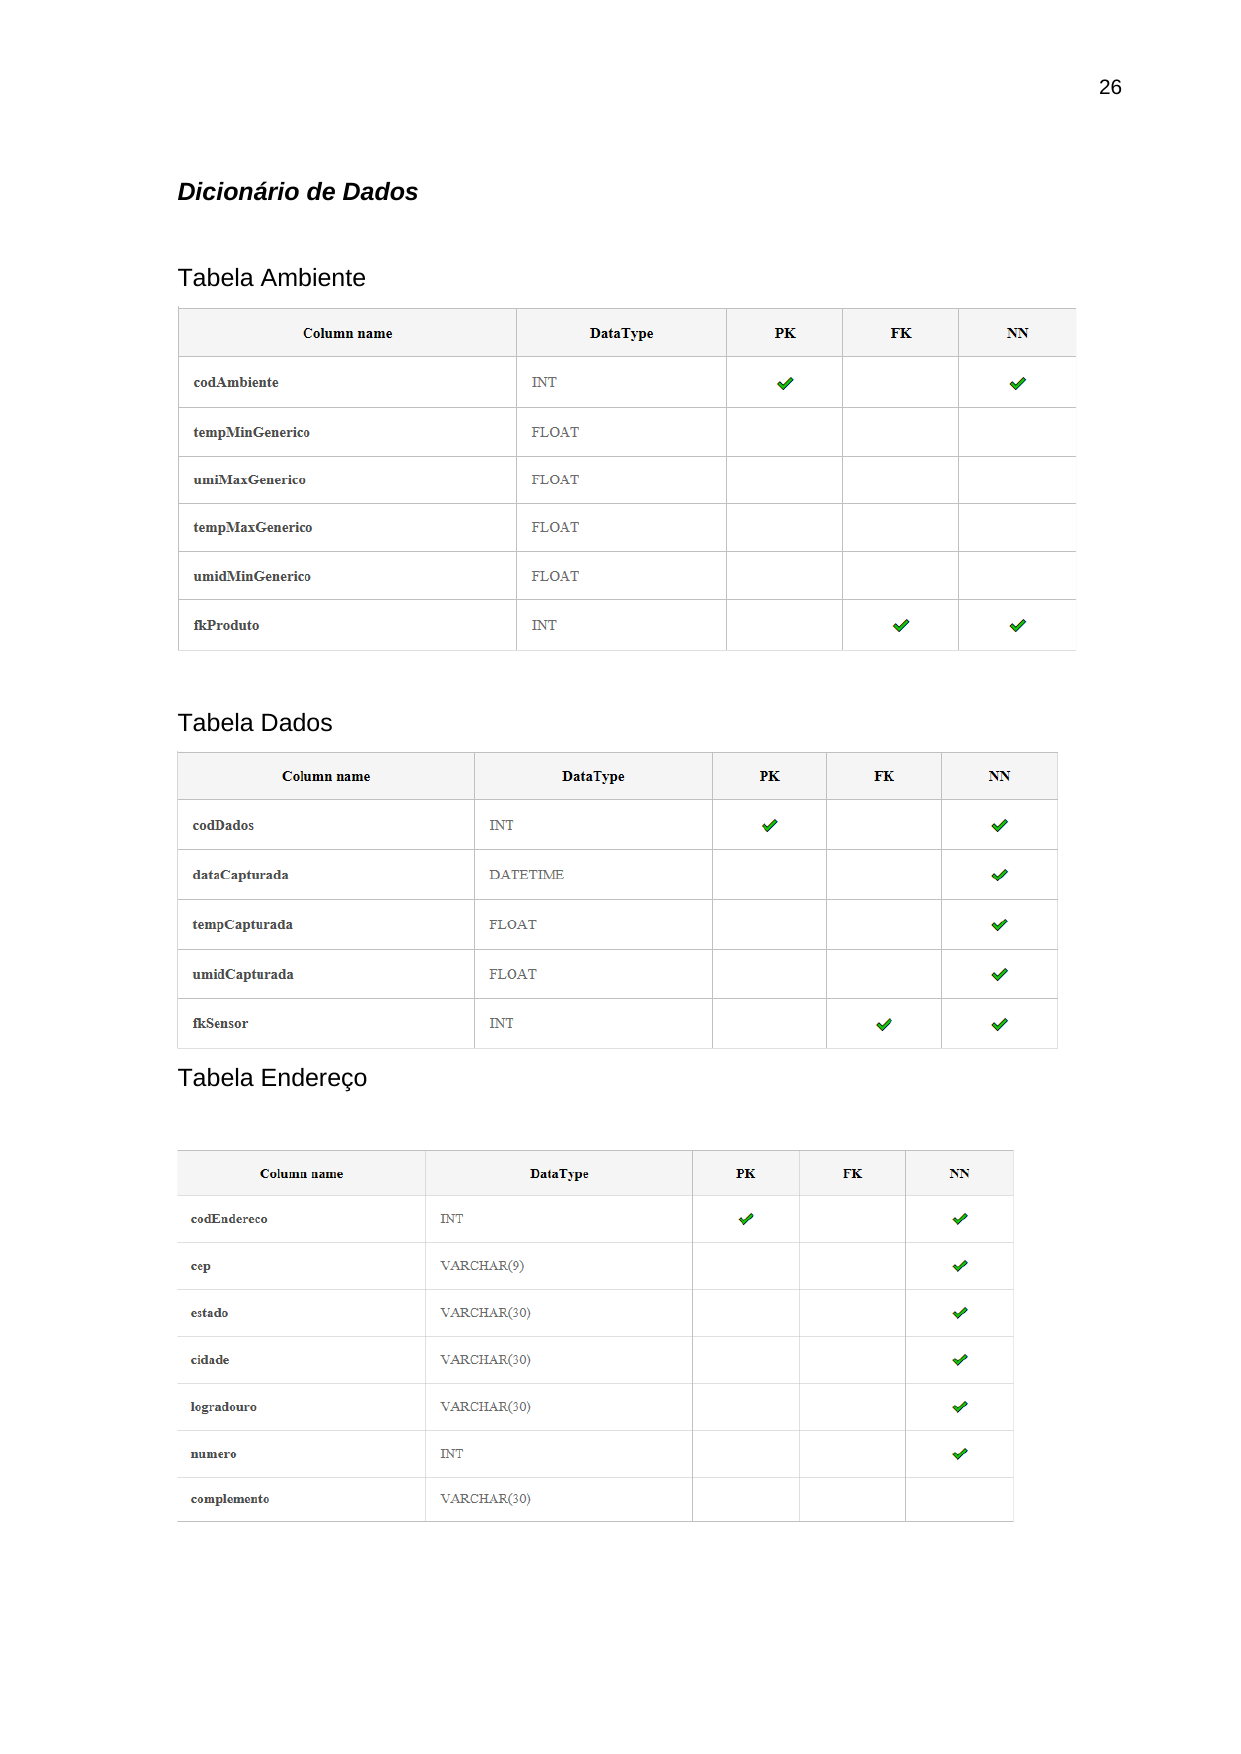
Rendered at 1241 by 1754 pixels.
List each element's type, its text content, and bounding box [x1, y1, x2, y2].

text Tabela Endereço [177, 1063, 1122, 1092]
picture [177, 751, 1058, 1049]
text Tabela Dados [177, 708, 1122, 737]
text Dicionário de Dados [177, 177, 1122, 206]
picture [177, 1149, 1014, 1524]
text Tabela Ambiente [177, 263, 1122, 292]
picture [177, 306, 1077, 651]
